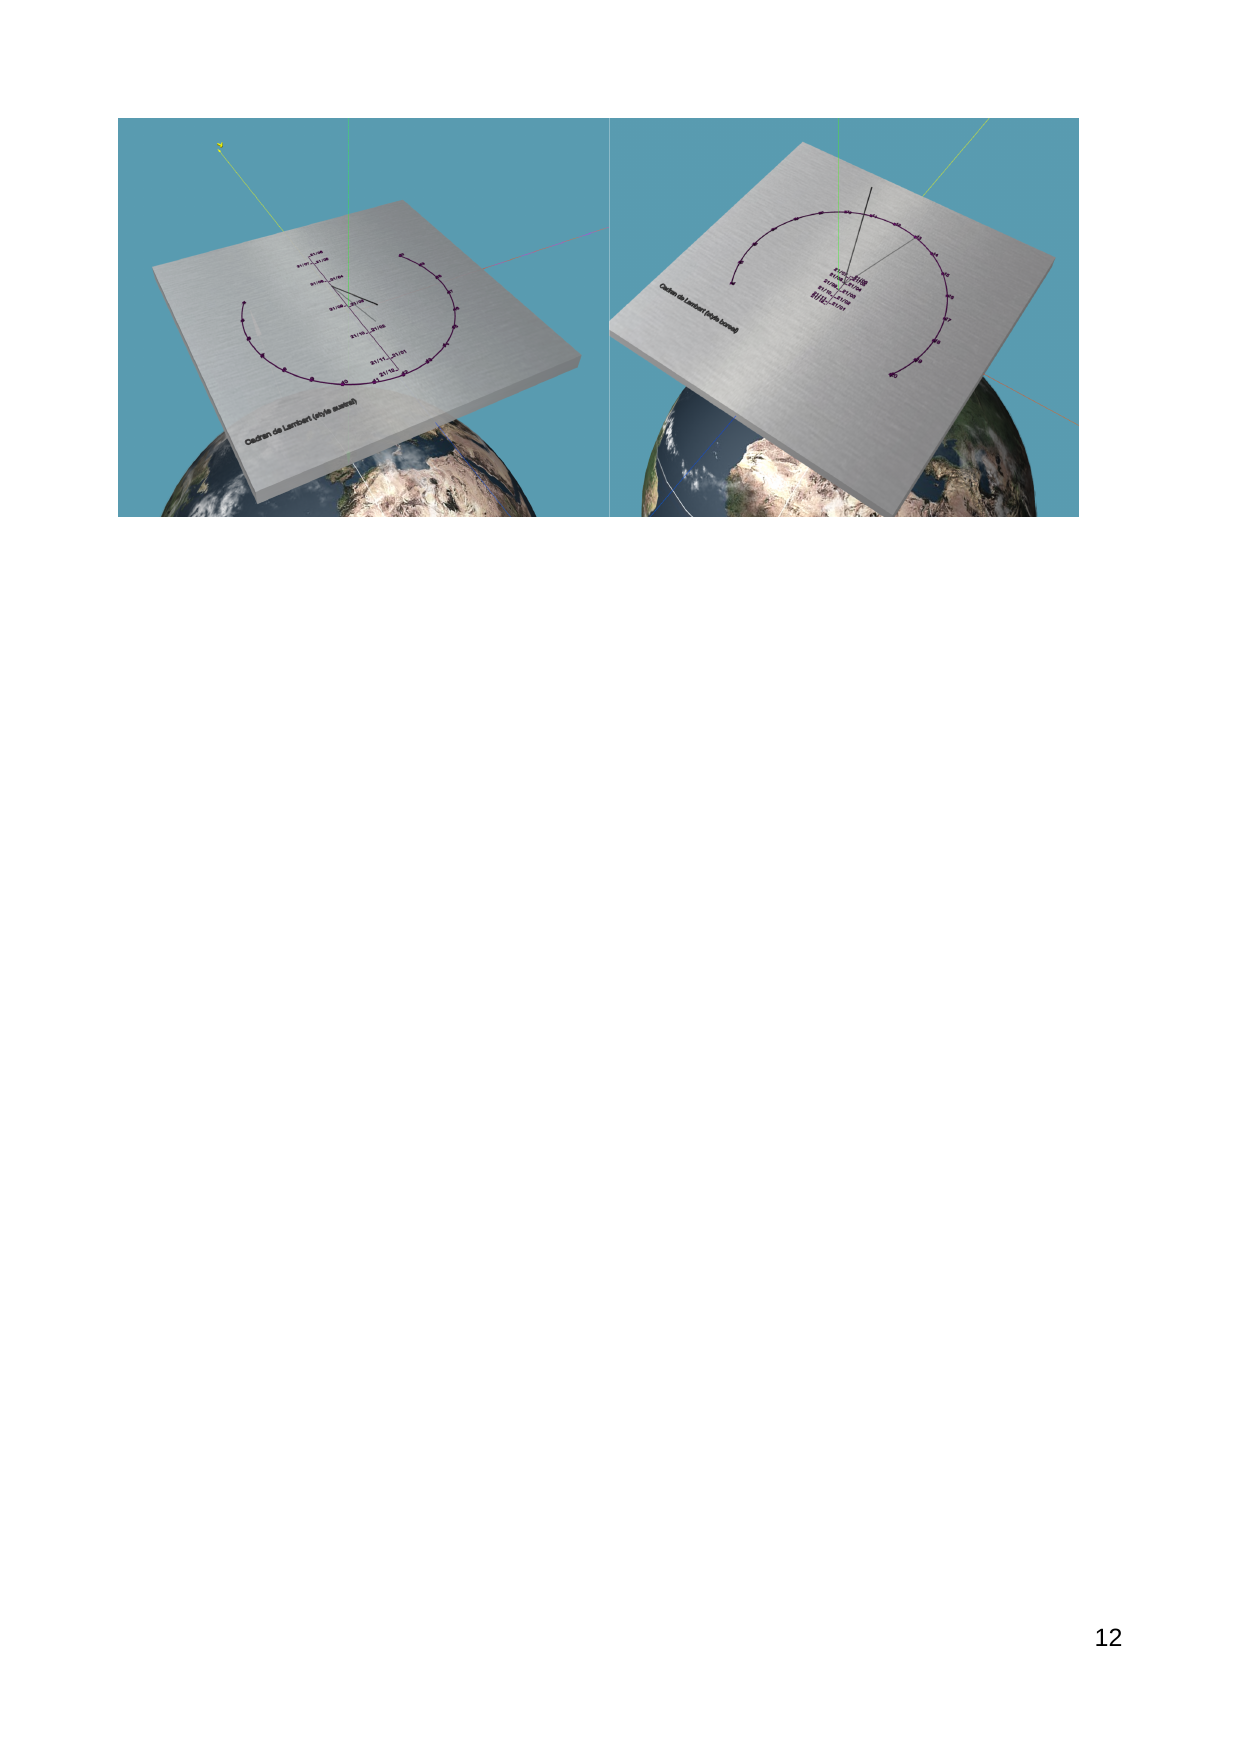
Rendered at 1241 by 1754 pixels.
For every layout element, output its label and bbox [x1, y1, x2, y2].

picture [118, 118, 1079, 517]
